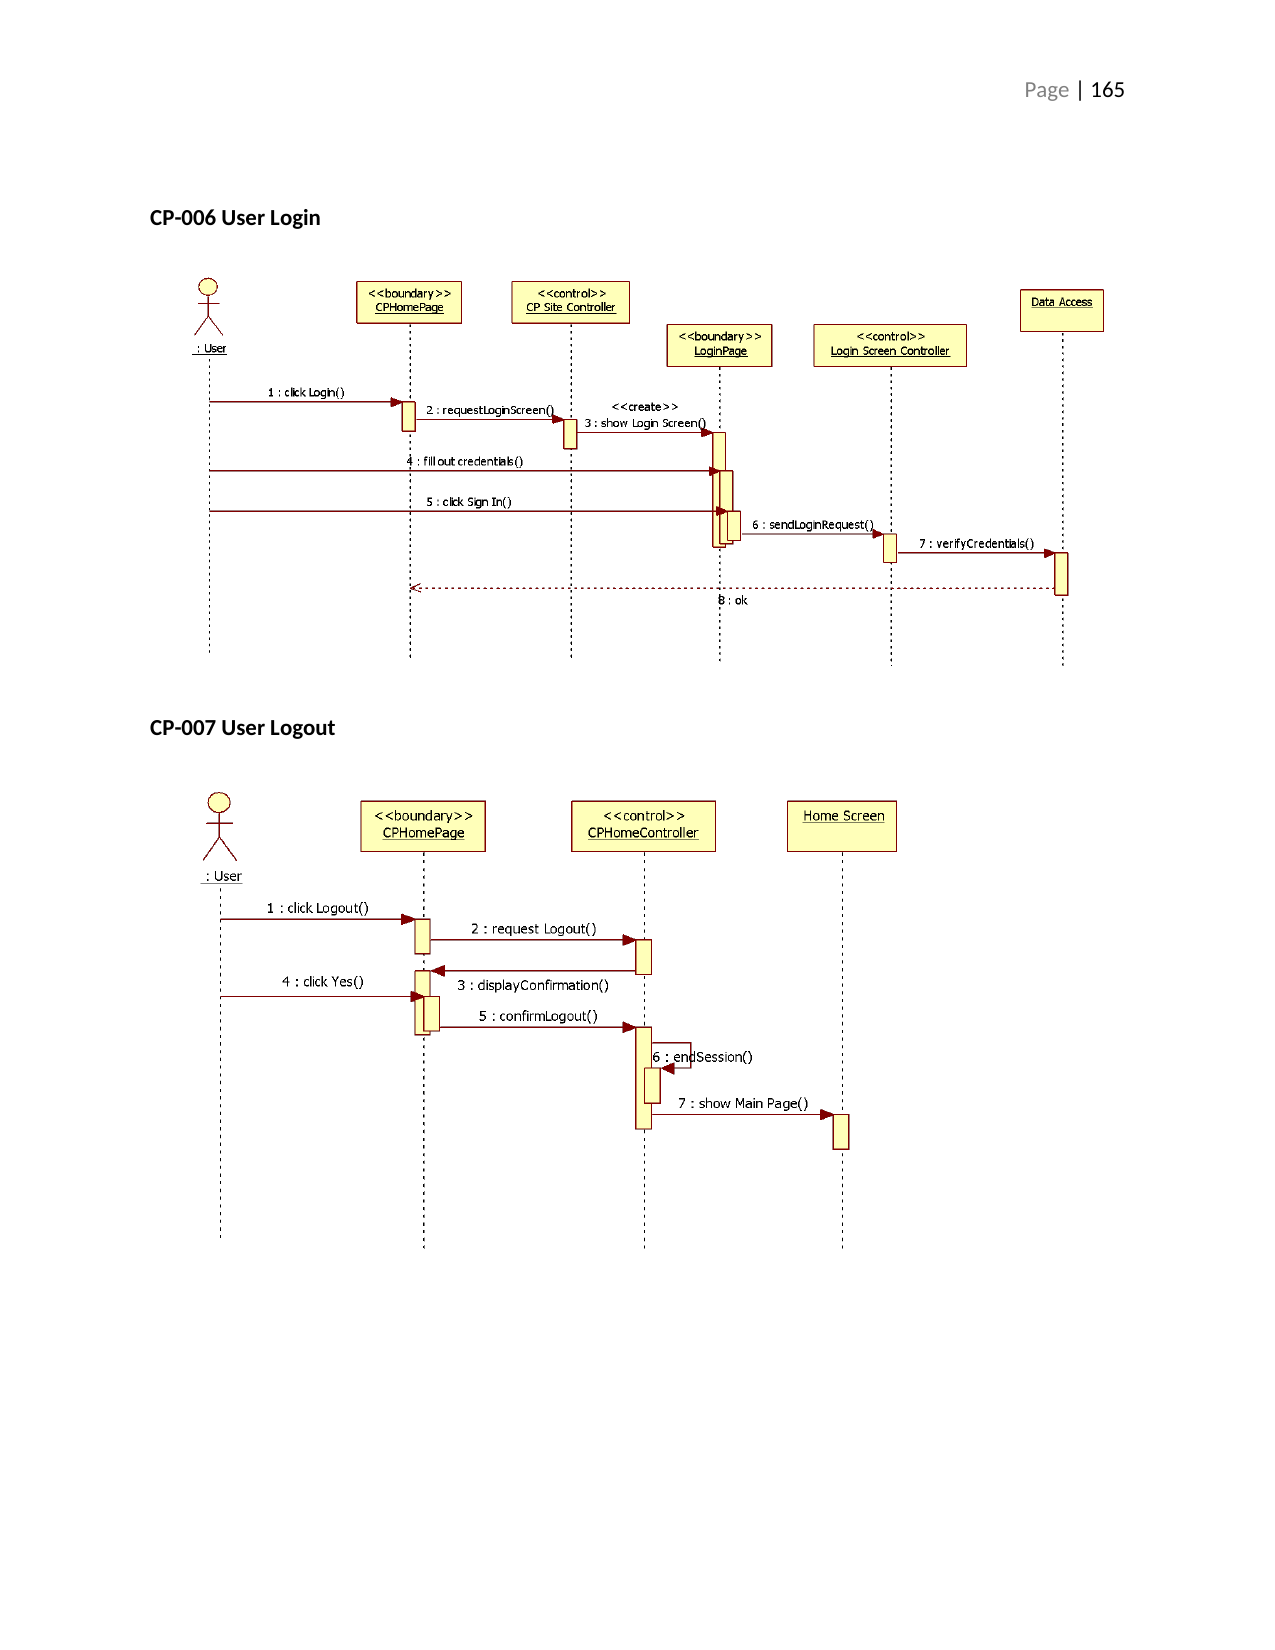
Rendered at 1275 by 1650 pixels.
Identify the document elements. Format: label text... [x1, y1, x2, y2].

text CP-006 User Login [150, 203, 1125, 231]
text CP-007 User Logout [150, 713, 1125, 741]
picture [150, 765, 922, 1275]
picture [150, 256, 1125, 688]
